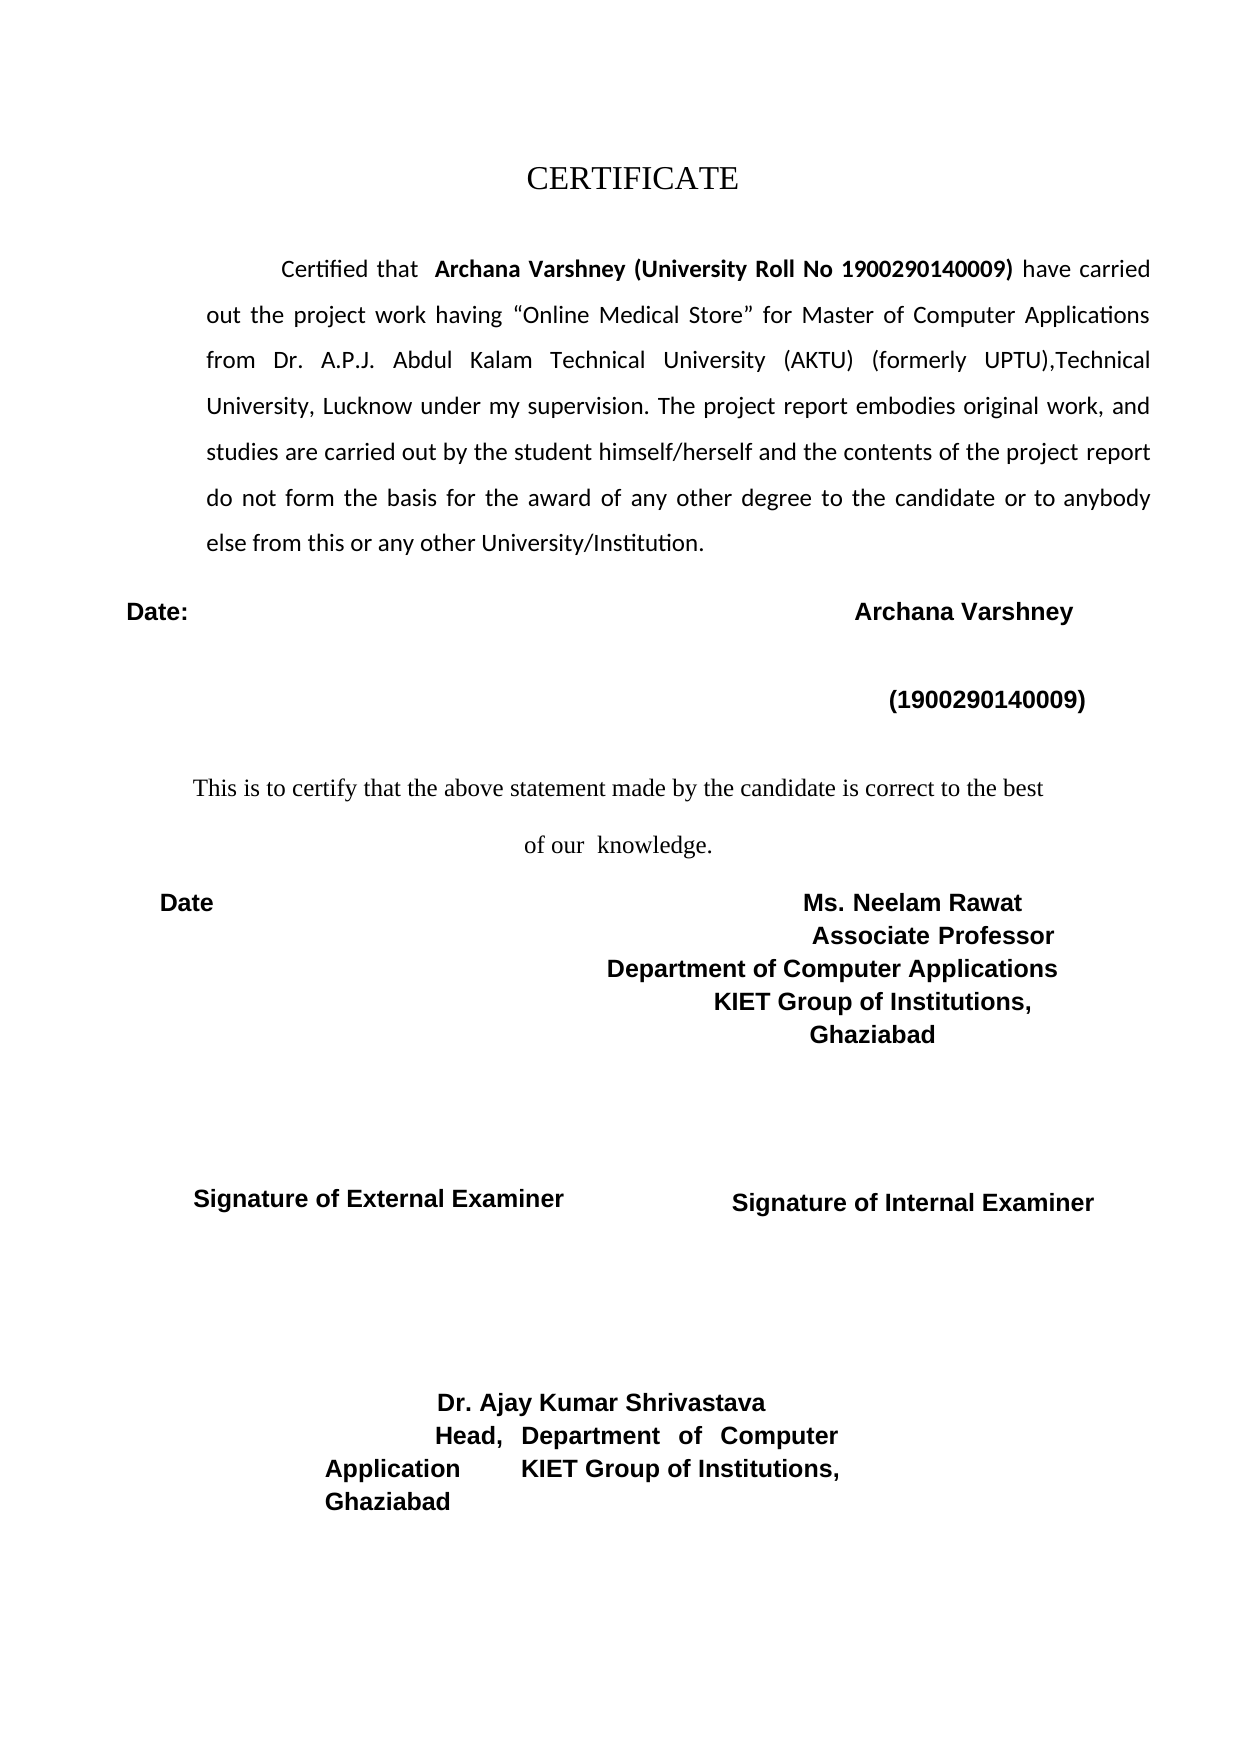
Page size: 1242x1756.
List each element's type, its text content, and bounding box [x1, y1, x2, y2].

text Signature of External Examiner Signature of Internal Examiner [193, 1184, 1214, 1217]
text Dr. Ajay Kumar Shrivastava [257, 1388, 930, 1417]
text Associate Professor [159, 921, 1214, 950]
text Certified that Archana Varshney (University Roll No 1900290140009) have carried out the project work having “Online Medical Store” for Master of Computer Applications from Dr. A.P.J. Abdul Kalam Technical University (AKTU) (formerly UPTU),Technical University, Lucknow under my supervision. The project report embodies original work, and studies are carried out by the student himself/herself and the contents of the project report do not form the basis for the award of any other degree to the candidate or to anybody else from this or any other University/Institution. [206, 253, 1151, 558]
text This is to certify that the above statement made by the candidate is correct to the best of our knowledge. [189, 773, 1047, 859]
subtitle CERTIFICATE [114, 158, 1151, 197]
text Date: Archana Varshney [114, 597, 1086, 626]
text Date Ms. Neelam Rawat [159, 888, 1214, 917]
text Department of Computer Applications [114, 954, 1090, 983]
text Head, Department of Computer Application KIET Group of Institutions, Ghaziabad [324, 1421, 839, 1516]
text KIET Group of Institutions, Ghaziabad [654, 987, 1090, 1049]
text (1900290140009) [204, 654, 1086, 714]
